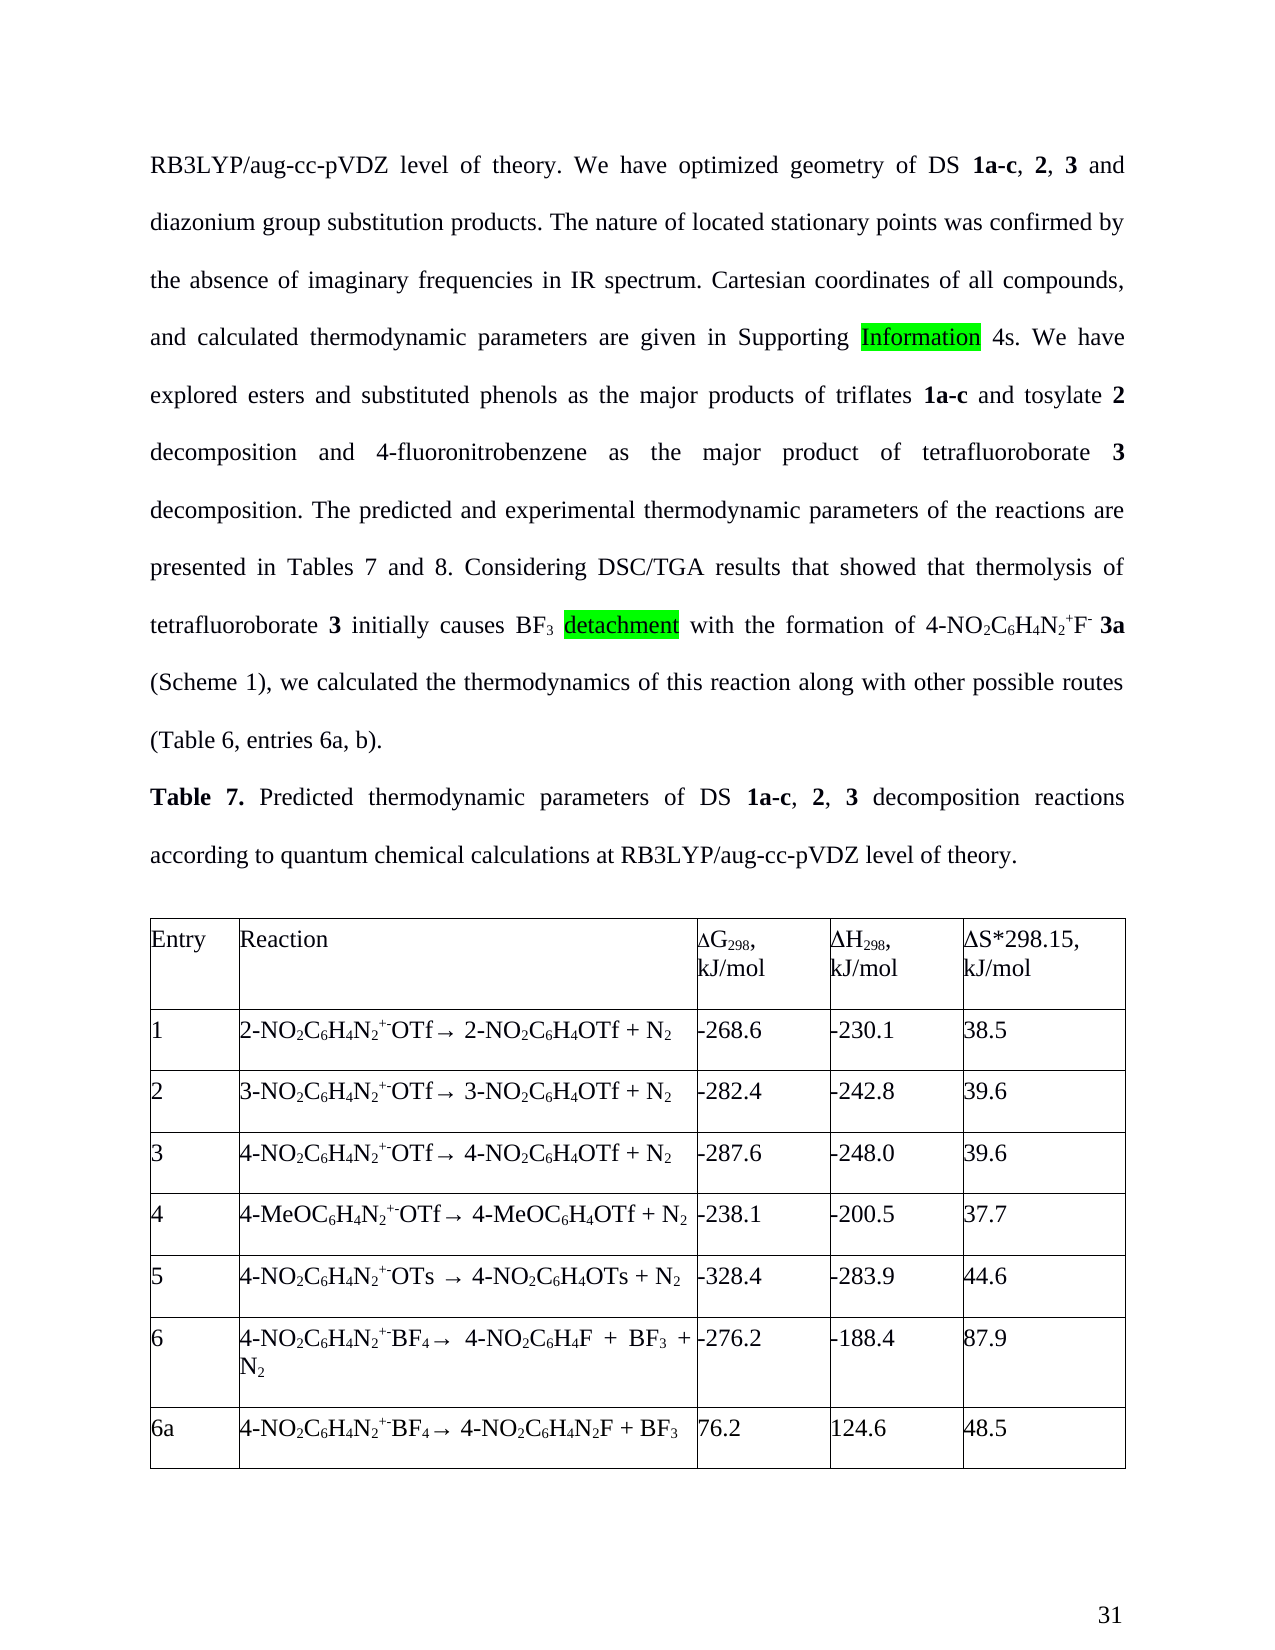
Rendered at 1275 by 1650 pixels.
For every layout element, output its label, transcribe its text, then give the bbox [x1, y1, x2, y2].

table_cell 4-NO2C6H4N2+-BF4→ 4-NO2C6H4F + BF3 + N2 [240, 1318, 697, 1407]
table_cell 87.9 [964, 1318, 1125, 1407]
table_cell 4-NO2C6H4N2+-BF4→ 4-NO2C6H4N2F + BF3 [240, 1408, 697, 1468]
table_cell 48.5 [964, 1408, 1125, 1468]
table_cell -276.2 [698, 1318, 830, 1407]
table_cell -230.1 [831, 1010, 963, 1070]
table_header Reaction [240, 919, 697, 1009]
table_cell -283.9 [831, 1256, 963, 1316]
table_cell 4-MeOC6H4N2+-OTf→ 4-MeOC6H4OTf + N2 [240, 1194, 697, 1255]
table_cell -188.4 [831, 1318, 963, 1407]
table_cell 4 [151, 1194, 239, 1255]
table_cell 2-NO2C6H4N2+-OTf→ 2-NO2C6H4OTf + N2 [240, 1010, 697, 1070]
table_cell 76.2 [698, 1408, 830, 1468]
table_cell -200.5 [831, 1194, 963, 1255]
table_cell -248.0 [831, 1133, 963, 1193]
table_header G298, kJ/mol [698, 919, 830, 1009]
table_cell -242.8 [831, 1071, 963, 1132]
table_cell 37.7 [964, 1194, 1125, 1255]
table_cell 39.6 [964, 1133, 1125, 1193]
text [150, 150, 1125, 754]
table_header Entry [151, 919, 239, 1009]
table_cell 2 [151, 1071, 239, 1132]
table_cell -238.1 [698, 1194, 830, 1255]
table_header S*298.15, kJ/mol [964, 919, 1125, 1009]
table_cell 1 [151, 1010, 239, 1070]
table_cell 44.6 [964, 1256, 1125, 1316]
table_cell 38.5 [964, 1010, 1125, 1070]
table_header H298, kJ/mol [831, 919, 963, 1009]
table_cell 5 [151, 1256, 239, 1316]
table_cell 6 [151, 1318, 239, 1407]
table_cell 124.6 [831, 1408, 963, 1468]
table_cell 6a [151, 1408, 239, 1468]
table_cell 39.6 [964, 1071, 1125, 1132]
table_cell -282.4 [698, 1071, 830, 1132]
table_cell -287.6 [698, 1133, 830, 1193]
table_cell -328.4 [698, 1256, 830, 1316]
table_cell 3-NO2C6H4N2+-OTf→ 3-NO2C6H4OTf + N2 [240, 1071, 697, 1132]
table_cell 3 [151, 1133, 239, 1193]
title Table 7. Predicted thermodynamic parameters of DS 1a-c, 2, 3 decomposition reactions according to quantum chemical calculations at RB3LYP/aug-cc-pVDZ level of theory. [150, 782, 1125, 869]
table_cell 4-NO2C6H4N2+-OTf→ 4-NO2C6H4OTf + N2 [240, 1133, 697, 1193]
table_cell -268.6 [698, 1010, 830, 1070]
table_cell 4-NO2C6H4N2+-OTs → 4-NO2C6H4OTs + N2 [240, 1256, 697, 1316]
